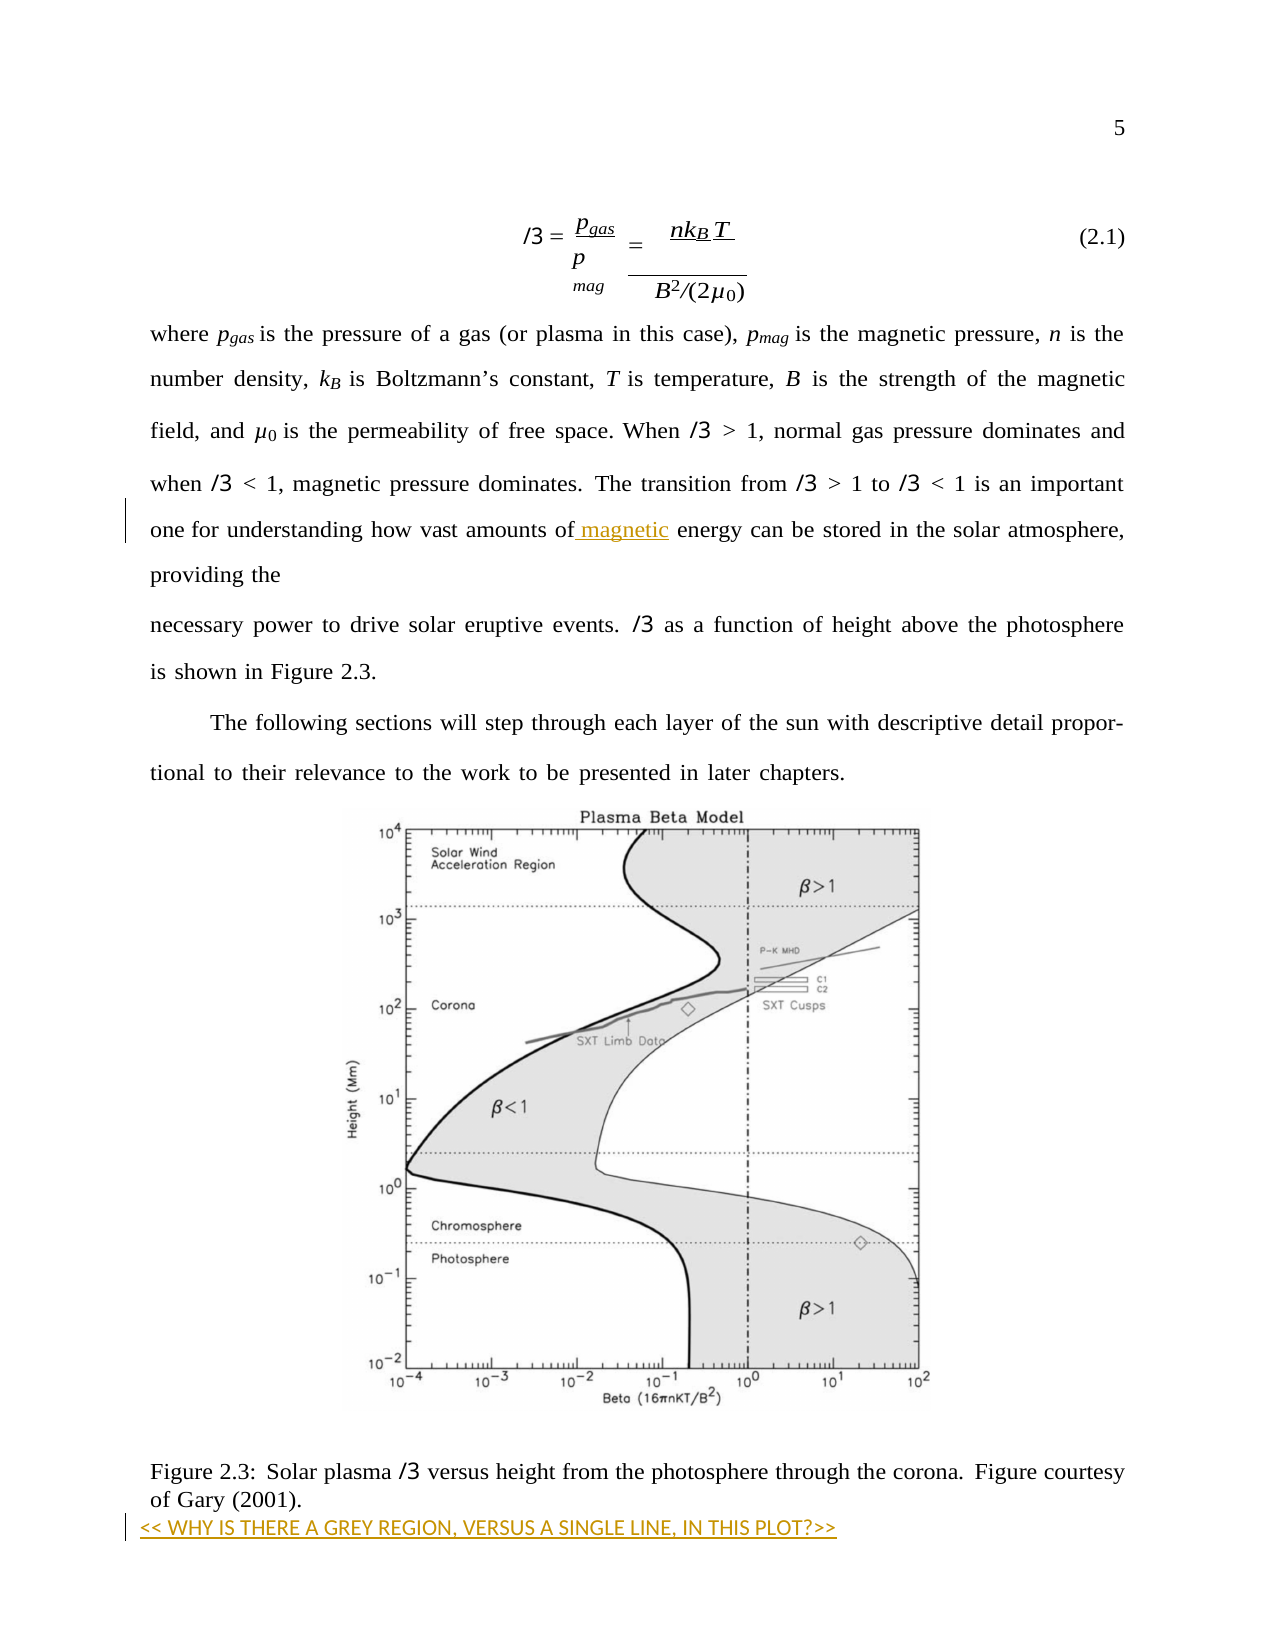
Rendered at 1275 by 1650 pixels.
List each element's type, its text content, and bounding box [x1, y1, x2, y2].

text The following sections will step through each layer of the sun with descriptive detail propor- tional to their relevance to the work to be presented in later chapters. [150, 709, 1136, 785]
text pgas pmag [573, 208, 617, 295]
text (2.1) [751, 223, 1125, 250]
text Figure 2.3: Solar plasma /3 versus height from the photosphere through the corona. Figure courtesy of Gary (2001). [150, 1455, 1125, 1513]
text where pgas is the pressure of a gas (or plasma in this case), pmag is the magnetic pressure, n is the number density, kB is Boltzmann’s constant, T is temperature, B is the strength of the magnetic field, and µ0 is the permeability of free space. When /3 > 1, normal gas pressure dominates and when /3 < 1, magnetic pressure dominates. The transition from /3 > 1 to /3 < 1 is an important one for understanding how vast amounts of energy can be stored in the solar atmosphere, providing the [150, 320, 1125, 587]
text = nkB T [628, 208, 746, 275]
text B2/(2µ0) [654, 281, 746, 303]
picture [342, 808, 931, 1411]
text /3 = [139, 219, 564, 251]
text necessary power to drive solar eruptive events. /3 as a function of height above the photosphere is shown in Figure 2.3. [150, 608, 1125, 685]
